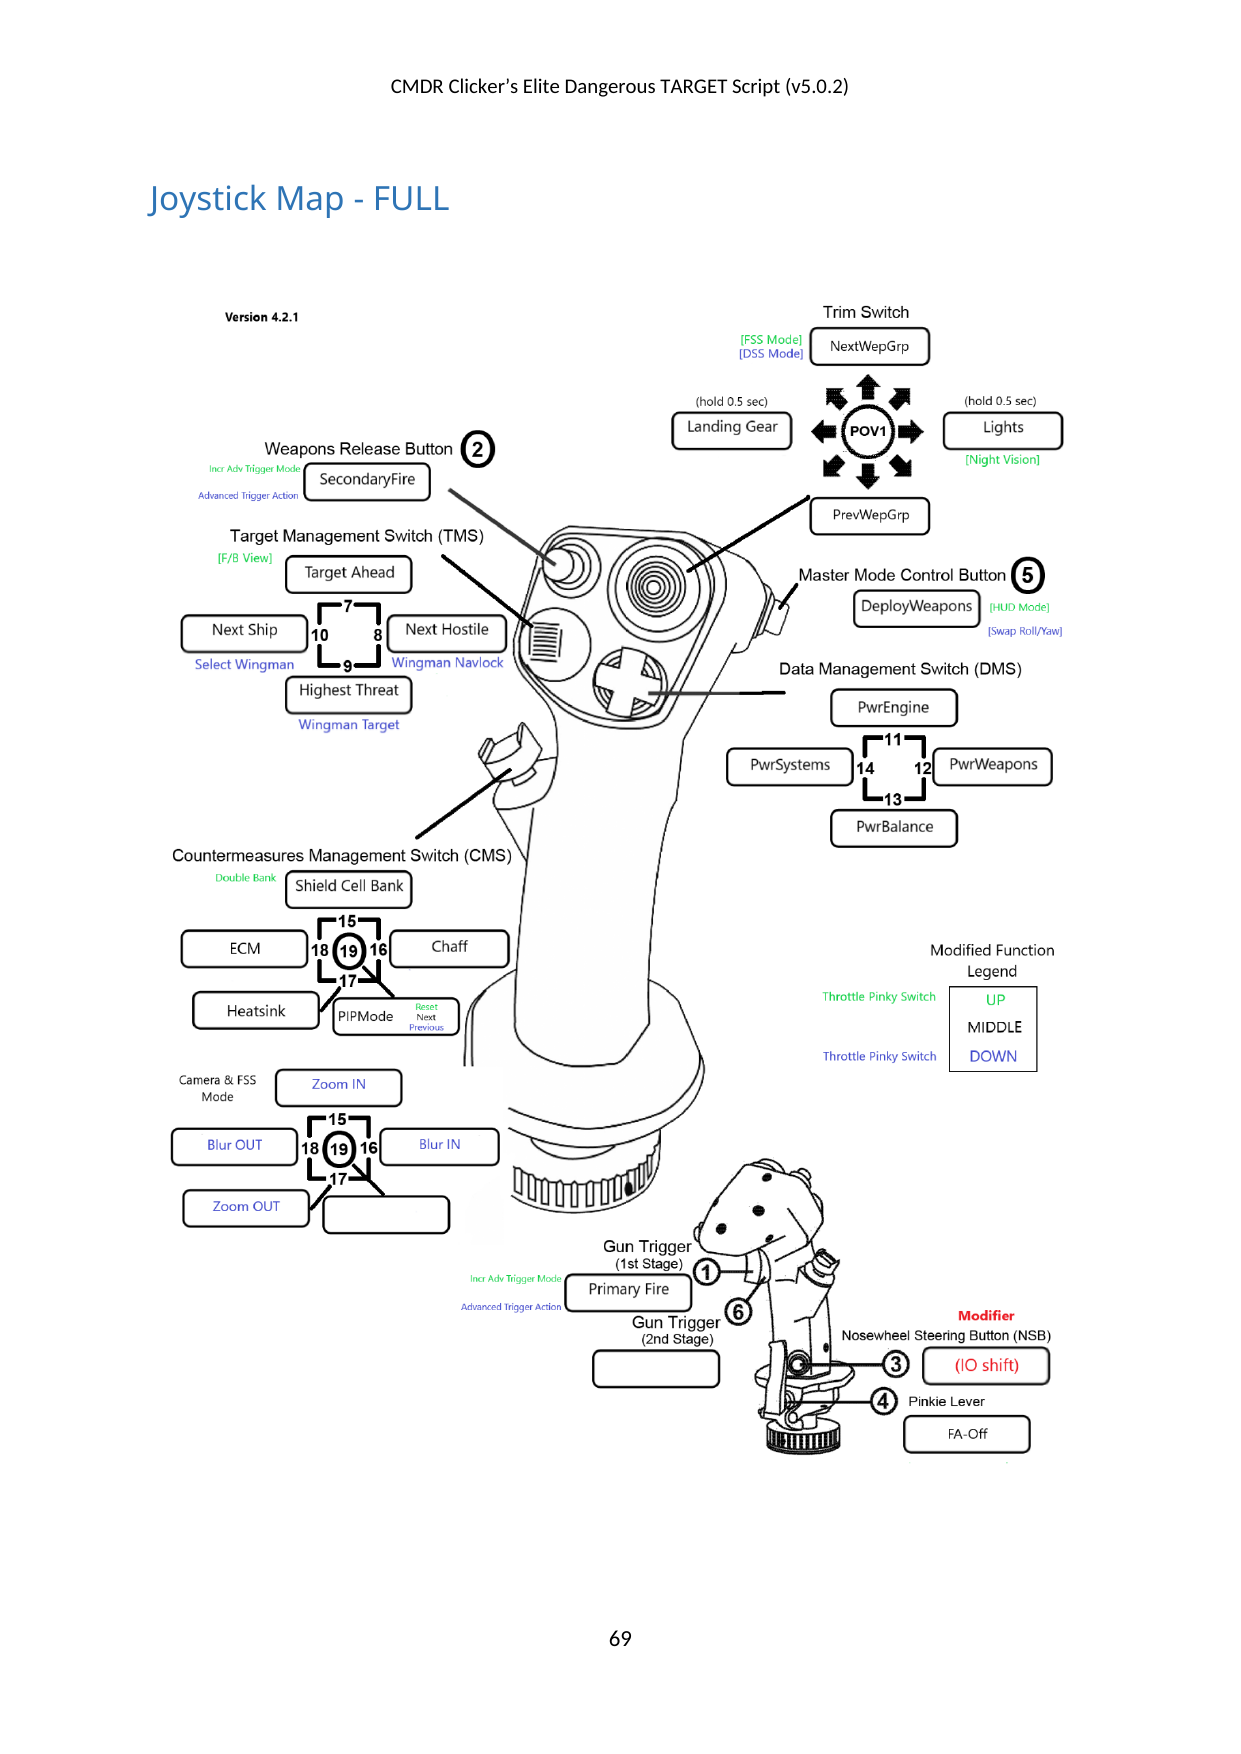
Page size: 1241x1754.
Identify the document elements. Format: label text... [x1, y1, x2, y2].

picture [150, 270, 1091, 1545]
subtitle Joystick Map - FULL [150, 175, 1090, 220]
